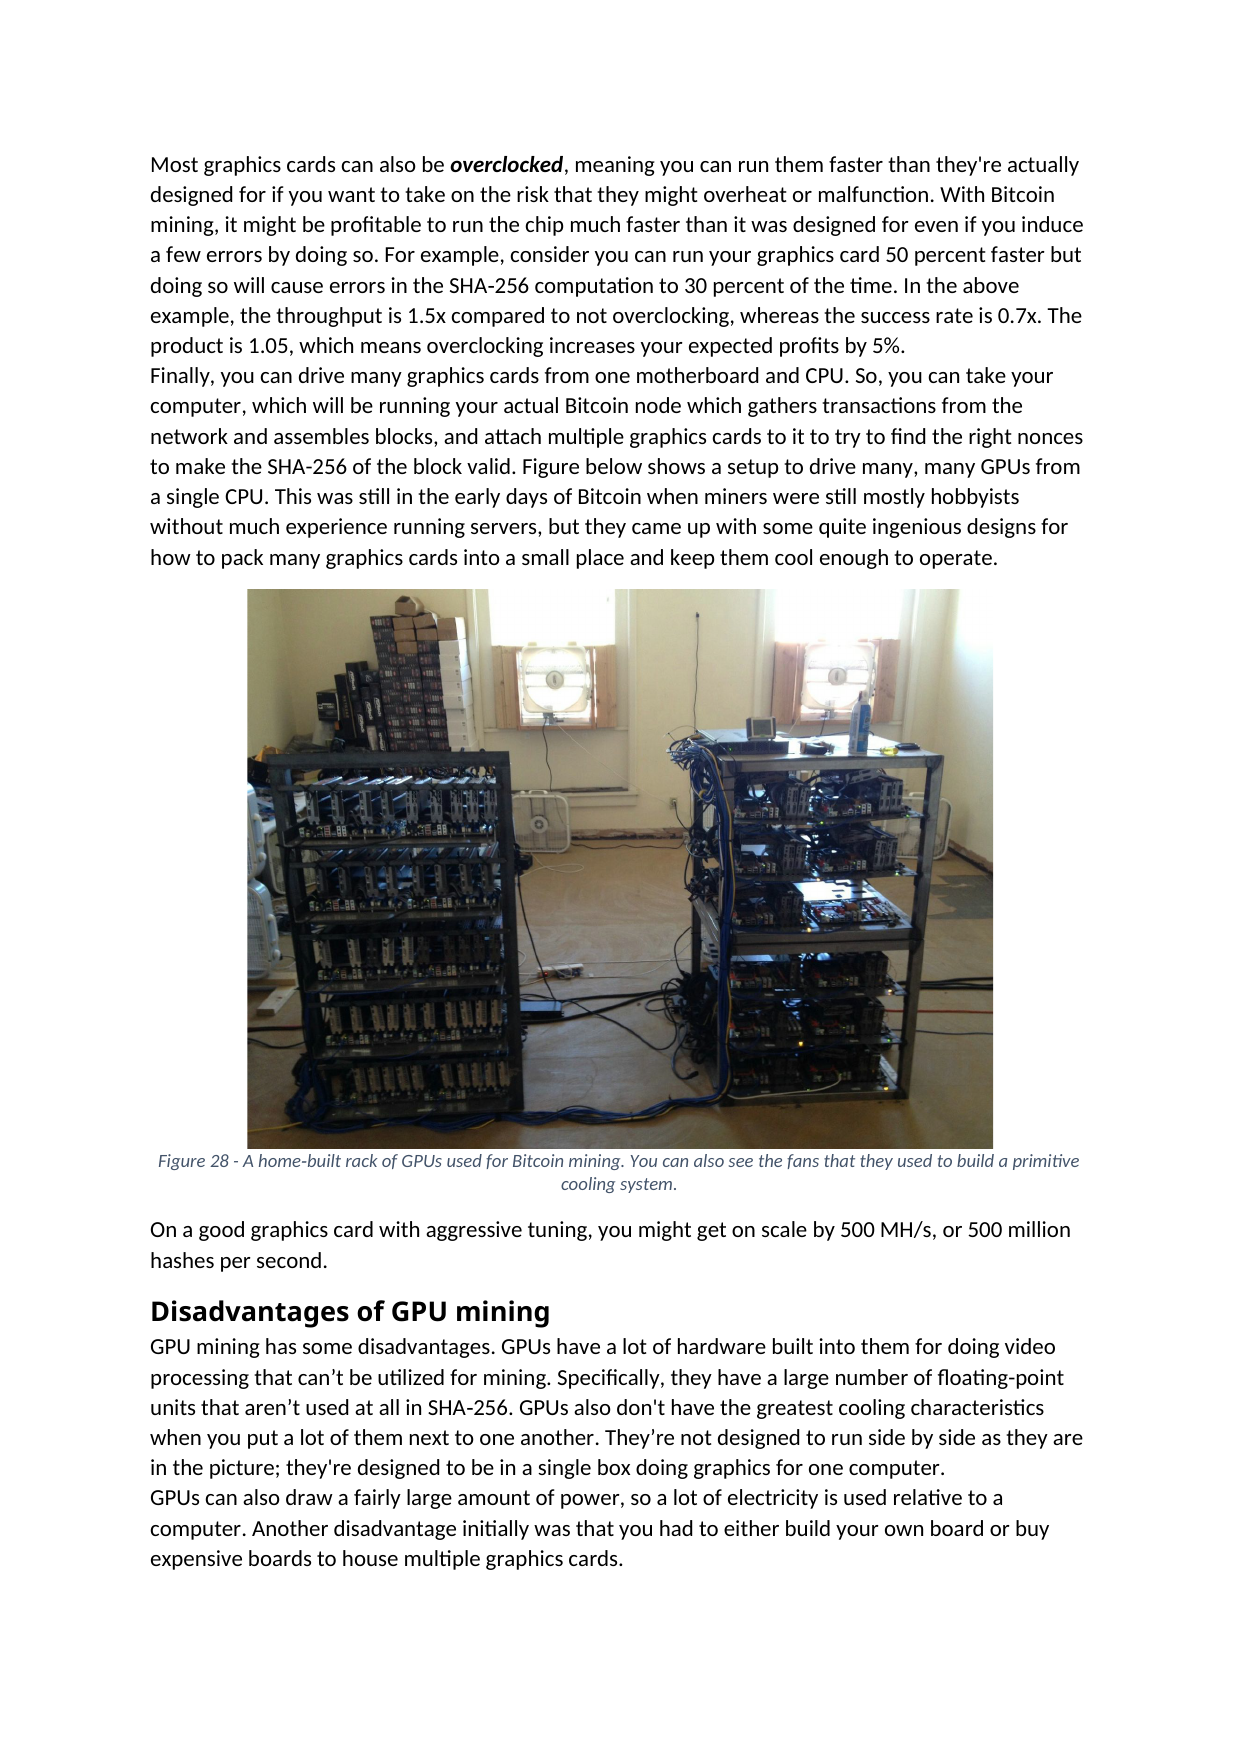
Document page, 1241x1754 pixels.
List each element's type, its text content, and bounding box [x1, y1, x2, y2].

text On a good graphics card with aggressive tuning, you might get on scale by 500 MH/s, or 500 million hashes per second. [150, 1216, 1090, 1274]
text GPU mining has some disadvantages. GPUs have a lot of hardware built into them for doing video processing that can’t be utilized for mining. Specifically, they have a large number of floating-point units that aren’t used at all in SHA‐256. GPUs also don't have the greatest cooling characteristics when you put a lot of them next to one another. They’re not designed to run side by side as they are in the picture; they're designed to be in a single box doing graphics for one computer. [150, 1332, 1090, 1481]
text GPUs can also draw a fairly large amount of power, so a lot of electricity is used relative to a computer. Another disadvantage initially was that you had to either build your own board or buy expensive boards to house multiple graphics cards. [150, 1483, 1090, 1572]
subtitle Disadvantages of GPU mining [150, 1293, 1090, 1329]
text Finally, you can drive many graphics cards from one motherboard and CPU. So, you can take your computer, which will be running your actual Bitcoin node which gathers transactions from the network and assembles blocks, and attach multiple graphics cards to it to try to find the right nonces to make the SHA-256 of the block valid. Figure below shows a setup to drive many, many GPUs from a single CPU. This was still in the early days of Bitcoin when miners were still mostly hobbyists without much experience running servers, but they came up with some quite ingenious designs for how to pack many graphics cards into a small place and keep them cool enough to operate. [150, 361, 1090, 571]
text Most graphics cards can also be overclocked, meaning you can run them faster than they're actually designed for if you want to take on the risk that they might overheat or malfunction. With Bitcoin mining, it might be profitable to run the chip much faster than it was designed for even if you induce a few errors by doing so. For example, consider you can run your graphics card 50 percent faster but doing so will cause errors in the SHA‐256 computation to 30 percent of the time. In the above example, the throughput is 1.5x compared to not overclocking, whereas the success rate is 0.7x. The product is 1.05, which means overclocking increases your expected profits by 5%. [150, 150, 1090, 359]
text Figure 28 - A home‐built rack of GPUs used for Bitcoin mining. You can also see the fans that they used to build a primitive cooling system. [150, 1149, 1090, 1195]
